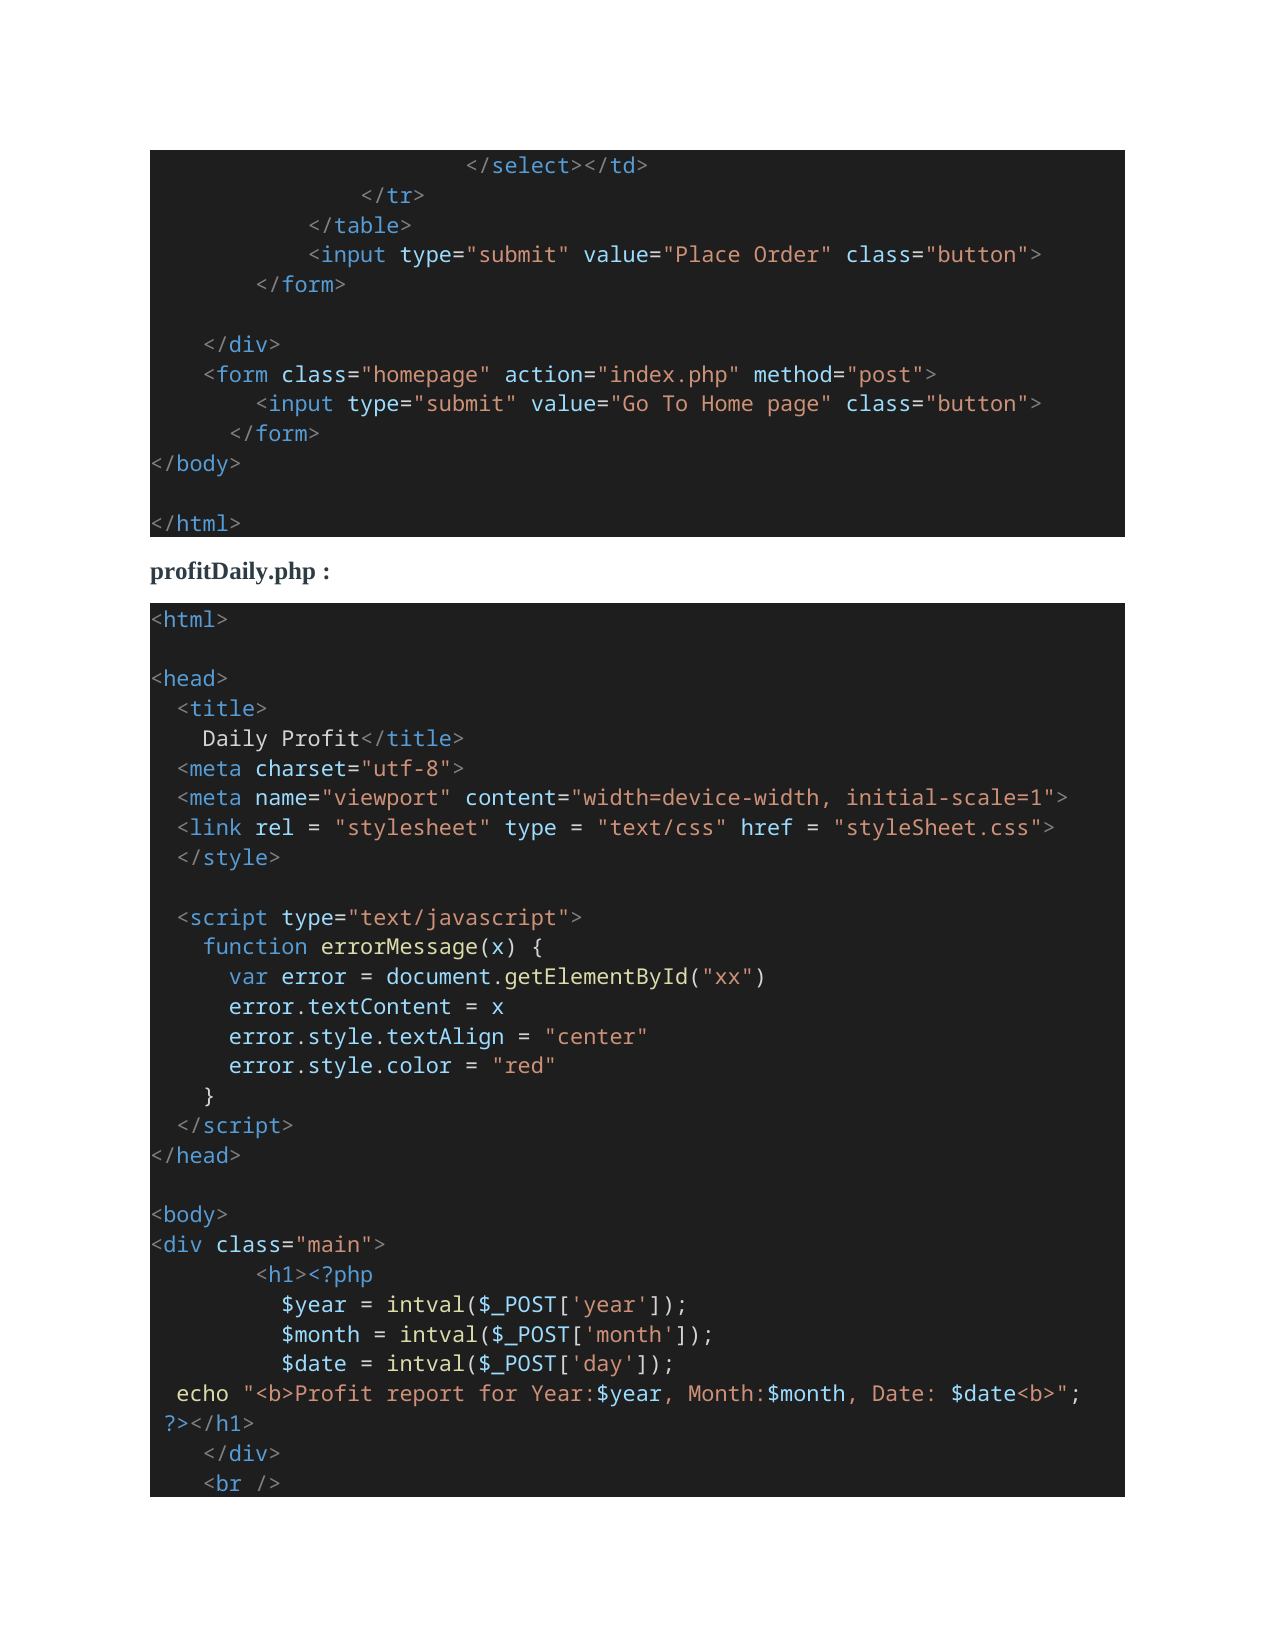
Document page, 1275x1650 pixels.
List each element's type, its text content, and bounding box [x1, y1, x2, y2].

text <div class="main"> [150, 1229, 1125, 1259]
text <body> [150, 1199, 1125, 1229]
text </script> [150, 1110, 1125, 1140]
text error.textContent = x [150, 991, 1125, 1021]
text <head> [150, 663, 1125, 693]
text </body> [150, 448, 1125, 478]
text $month = intval($_POST['month']); [150, 1318, 1125, 1348]
text $year = intval($_POST['year']); [150, 1289, 1125, 1318]
text <link rel = "stylesheet" type = "text/css" href = "styleSheet.css"> [150, 812, 1125, 842]
text <br /> [150, 1467, 1125, 1497]
text </tr> [150, 180, 1125, 209]
text </table> [150, 209, 1125, 239]
text </select></td> [150, 150, 1125, 180]
text } [150, 1080, 1125, 1110]
text <input type="submit" value="Place Order" class="button"> [150, 239, 1125, 269]
text <input type="submit" value="Go To Home page" class="button"> [150, 388, 1125, 418]
text echo "<b>Profit report for Year:$year, Month:$month, Date: $date<b>"; [150, 1378, 1125, 1408]
text </head> [150, 1140, 1125, 1169]
text profitDaily.php : [150, 556, 1125, 585]
text function errorMessage(x) { [150, 931, 1125, 961]
text </html> [150, 507, 1125, 537]
text <html> [150, 603, 1125, 633]
text Daily Profit</title> [150, 723, 1125, 752]
text ?></h1> [150, 1408, 1125, 1438]
text <meta charset="utf-8"> [150, 752, 1125, 782]
text <form class="homepage" action="index.php" method="post"> [150, 358, 1125, 388]
text <script type="text/javascript"> [150, 901, 1125, 931]
text </div> [150, 1438, 1125, 1467]
text </form> [150, 418, 1125, 448]
text error.style.color = "red" [150, 1050, 1125, 1080]
text <h1><?php [150, 1259, 1125, 1289]
text error.style.textAlign = "center" [150, 1021, 1125, 1050]
text </form> [150, 269, 1125, 299]
text </style> [150, 842, 1125, 872]
text $date = intval($_POST['day']); [150, 1348, 1125, 1378]
text <meta name="viewport" content="width=device-width, initial-scale=1"> [150, 782, 1125, 812]
text var error = document.getElementById("xx") [150, 961, 1125, 991]
text <title> [150, 693, 1125, 723]
text </div> [150, 329, 1125, 358]
